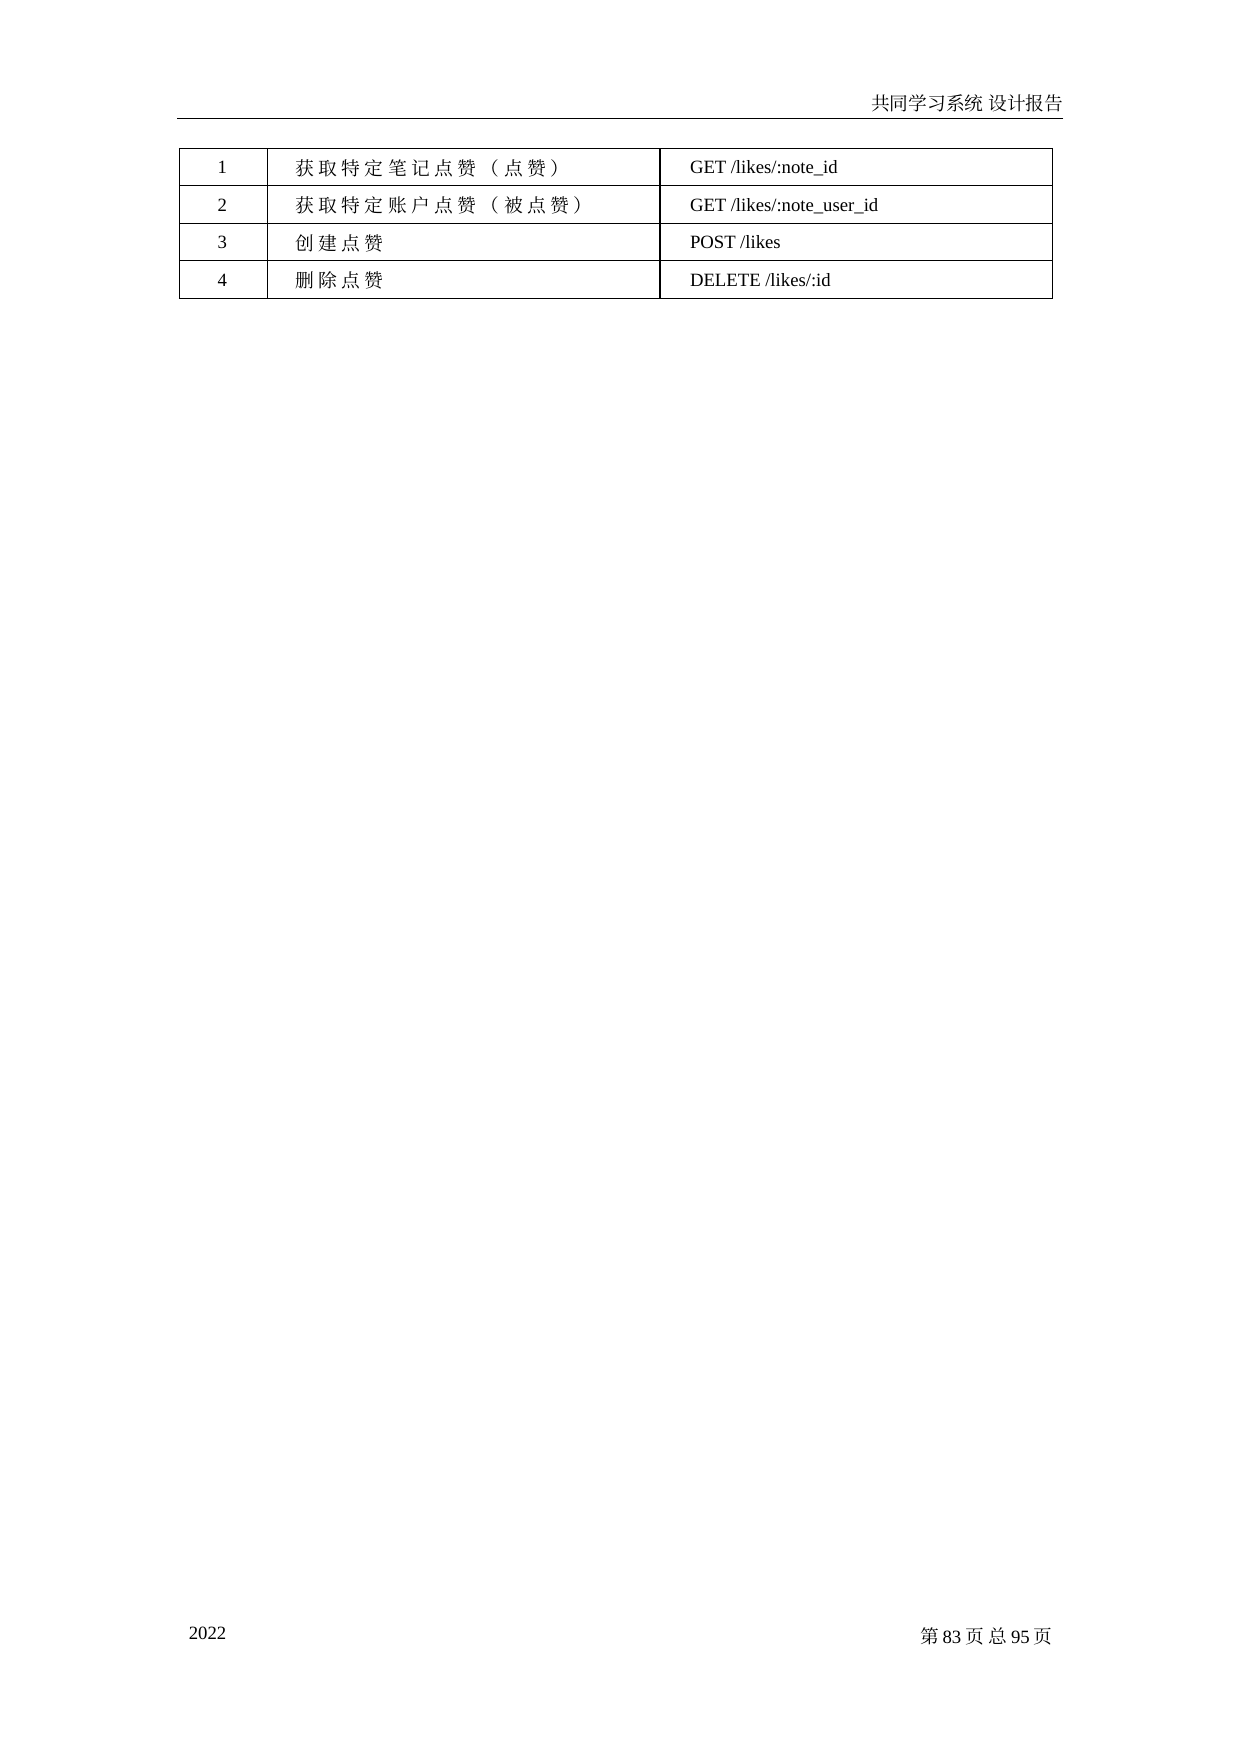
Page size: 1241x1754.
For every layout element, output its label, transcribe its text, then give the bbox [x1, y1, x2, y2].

table_cell 获取特定账户点赞（被点赞） [268, 186, 659, 223]
table_cell 3 [180, 224, 267, 260]
table_cell 创建点赞 [268, 224, 659, 260]
table_cell 获取特定笔记点赞（点赞） [268, 149, 659, 185]
table_cell 删除点赞 [268, 261, 659, 298]
table_cell DELETE /likes/:id [661, 261, 1052, 298]
table_cell GET /likes/:note_id [661, 149, 1052, 185]
table_cell GET /likes/:note_user_id [661, 186, 1052, 223]
table_cell POST /likes [661, 224, 1052, 260]
table_cell 1 [180, 149, 267, 185]
table_cell 4 [180, 261, 267, 298]
table_cell 2 [180, 186, 267, 223]
